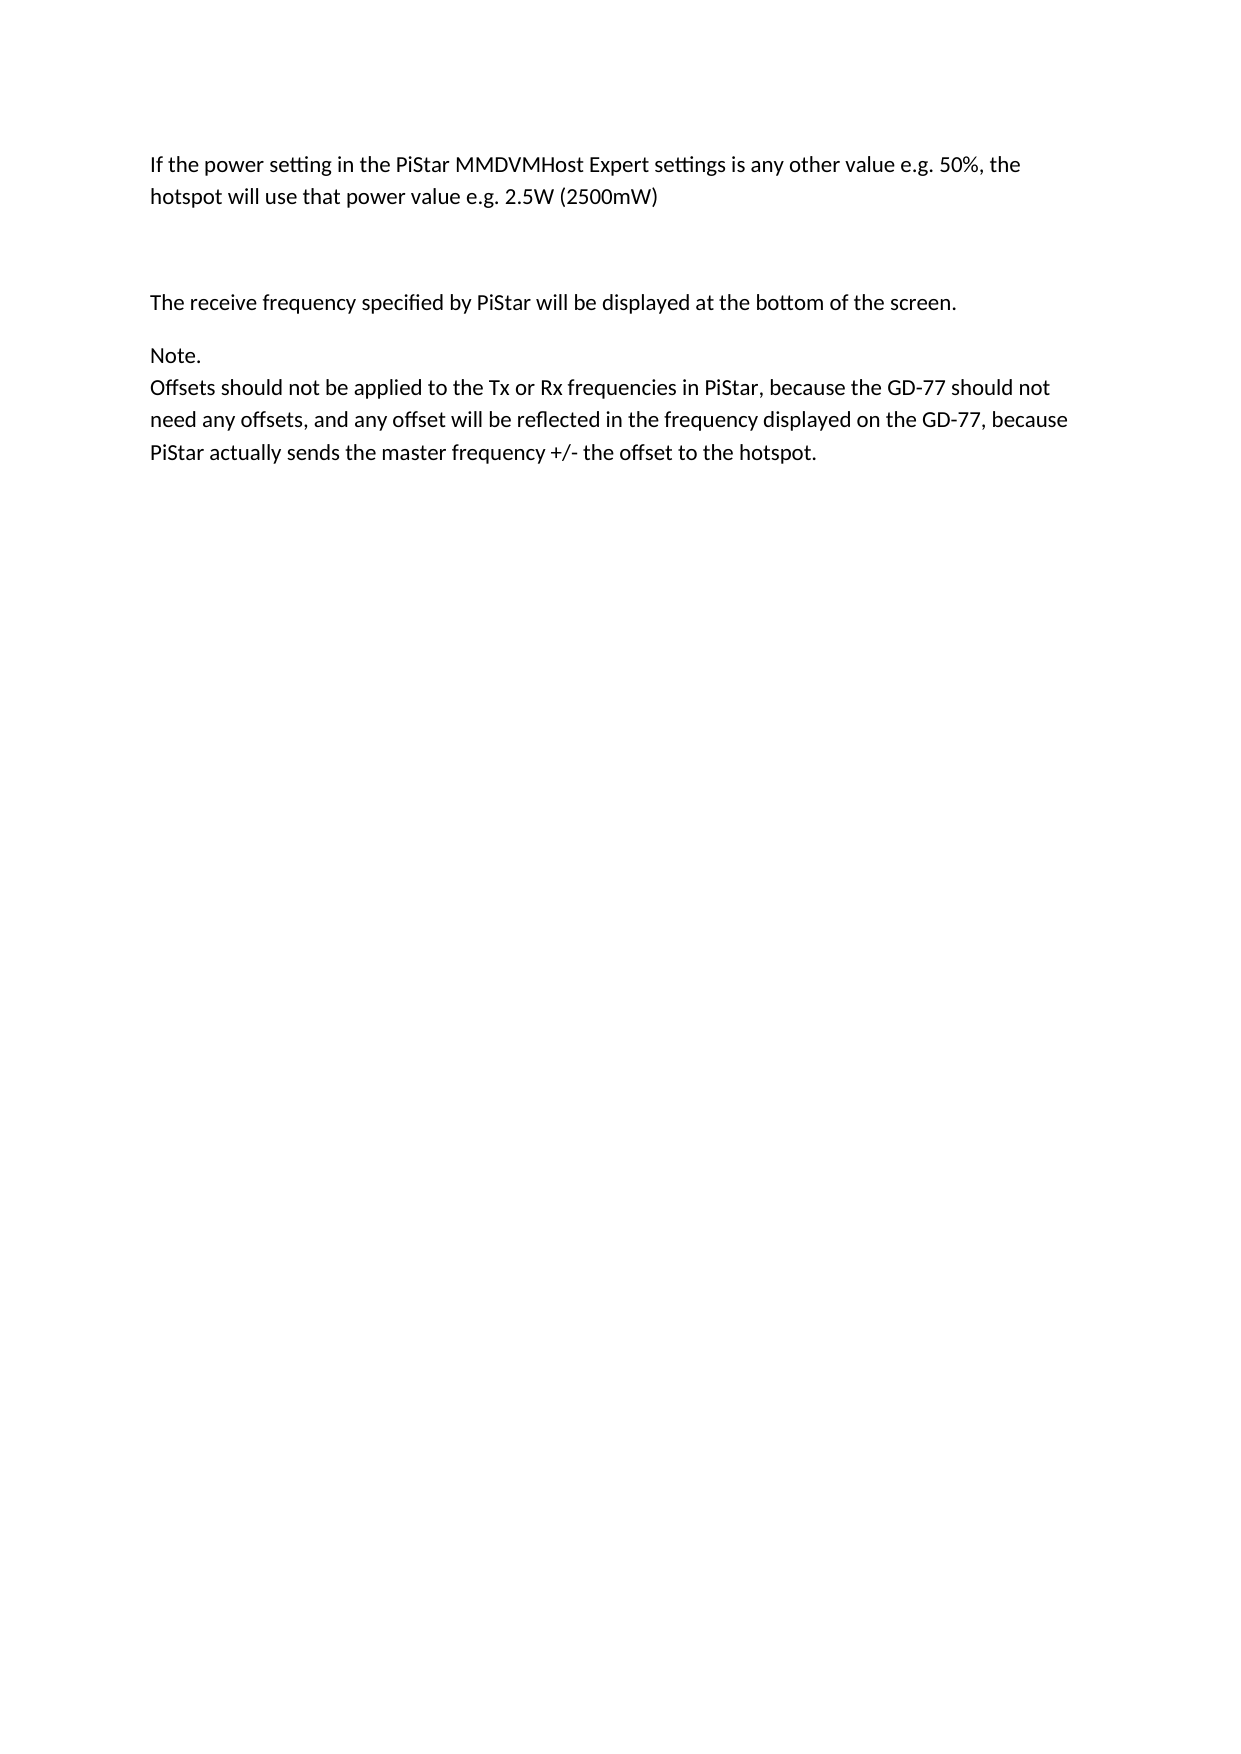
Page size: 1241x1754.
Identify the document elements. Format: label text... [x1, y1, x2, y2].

text Note. Offsets should not be applied to the Tx or Rx frequencies in PiStar, because the GD-77 should not need any offsets, and any offset will be reflected in the frequency displayed on the GD-77, because PiStar actually sends the master frequency +/- the offset to the hotspot. [150, 341, 1090, 466]
text The receive frequency specified by PiStar will be displayed at the bottom of the screen. [150, 288, 1090, 316]
text If the power setting in the PiStar MMDVMHost Expert settings is any other value e.g. 50%, the hotspot will use that power value e.g. 2.5W (2500mW) [150, 150, 1090, 210]
